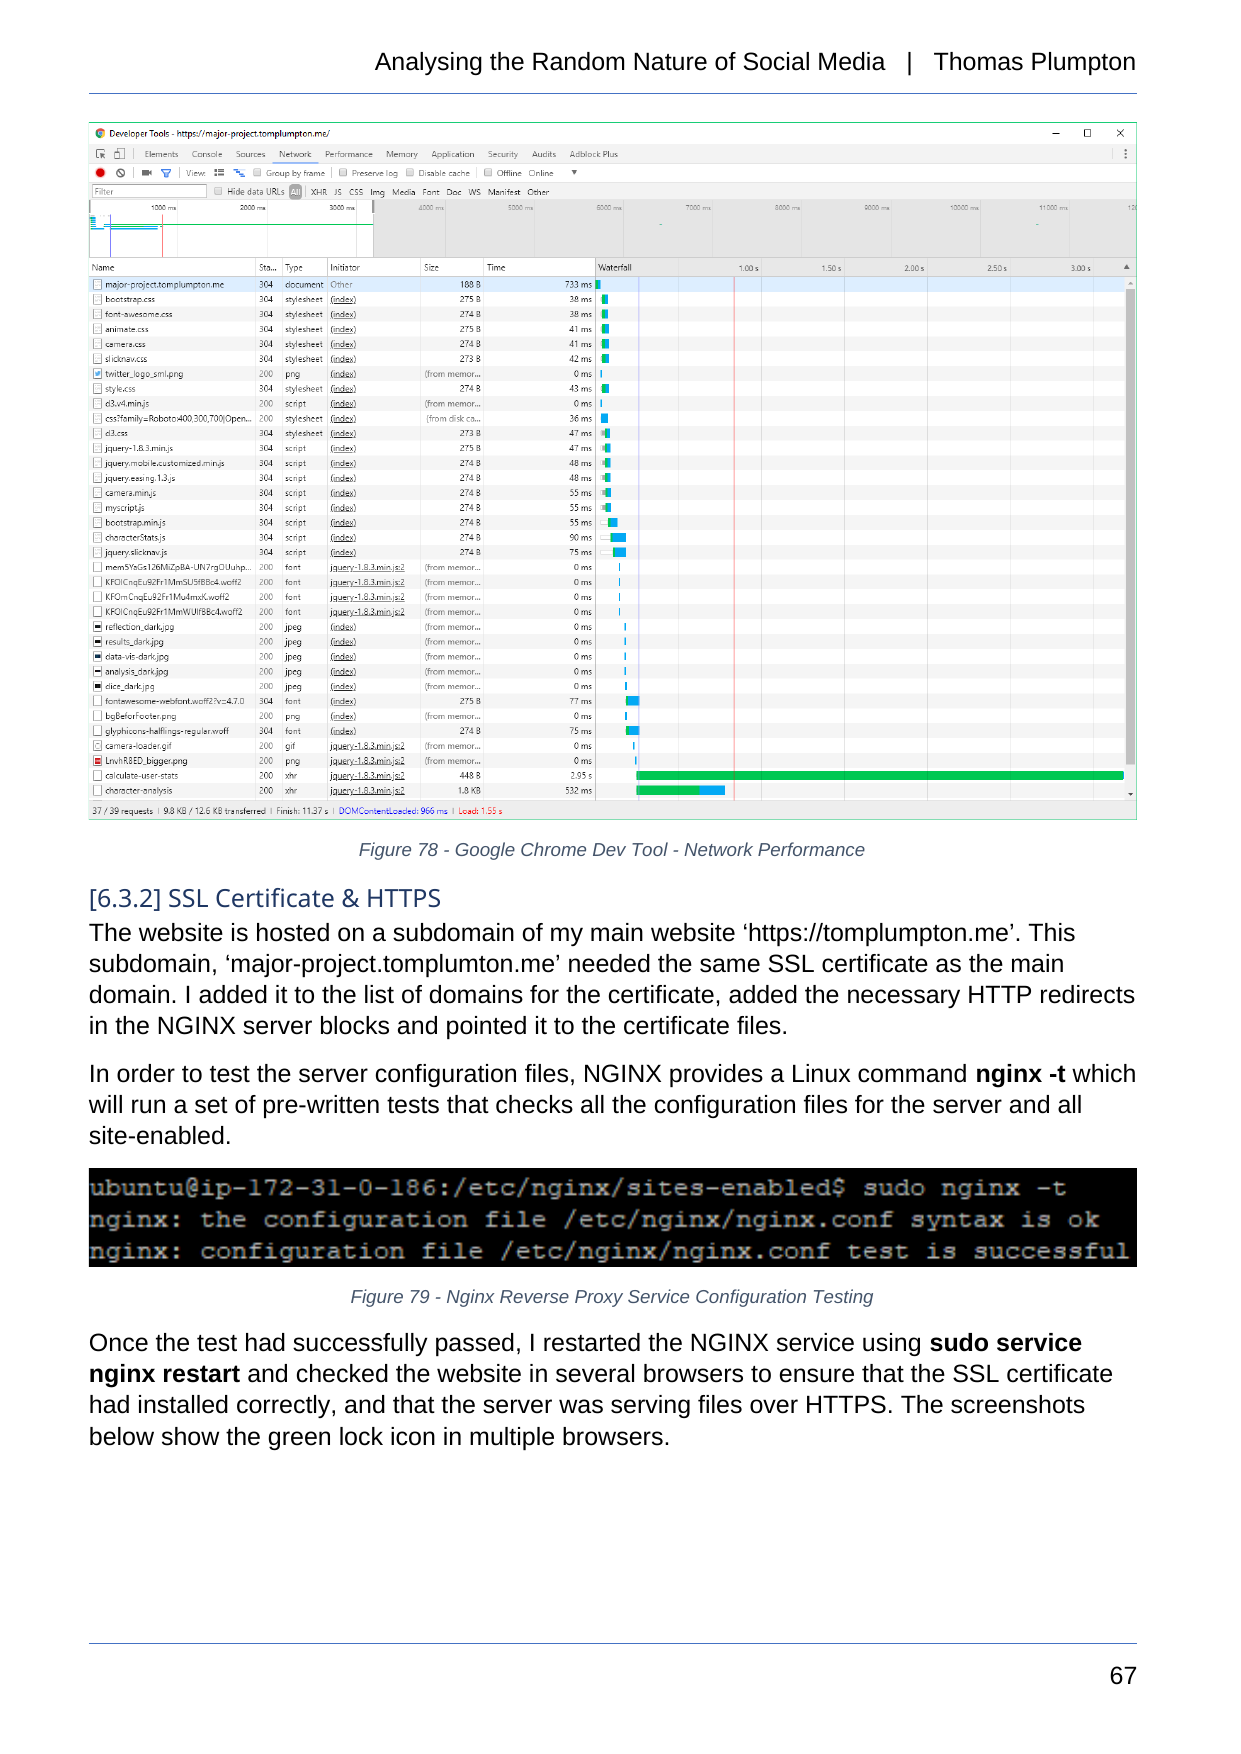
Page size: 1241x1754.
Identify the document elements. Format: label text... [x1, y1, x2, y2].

text In order to test the server configuration files, NGINX provides a Linux command nginx -t which will run a set of pre-written tests that checks all the configuration files for the server and all site-enabled. [89, 1059, 1137, 1149]
picture [88, 122, 1137, 820]
text Once the test had successfully passed, I restarted the NGINX service using sudo service nginx restart and checked the website in several browsers to ensure that the SSL certificate had installed correctly, and that the server was serving files over HTTPS. The screenshots below show the green lock icon in multiple browsers. [89, 1328, 1137, 1450]
text The website is hosted on a subdomain of my main website ‘https://tomplumpton.me’. This subdomain, ‘major-project.tomplumton.me’ needed the same SSL certificate as the main domain. I added it to the list of domains for the certificate, added the necessary HTTP redirects in the NGINX server blocks and pointed it to the certificate files. [89, 918, 1137, 1040]
subtitle [6.3.2] SSL Certificate & HTTPS [89, 881, 1137, 915]
picture [88, 1168, 1137, 1267]
